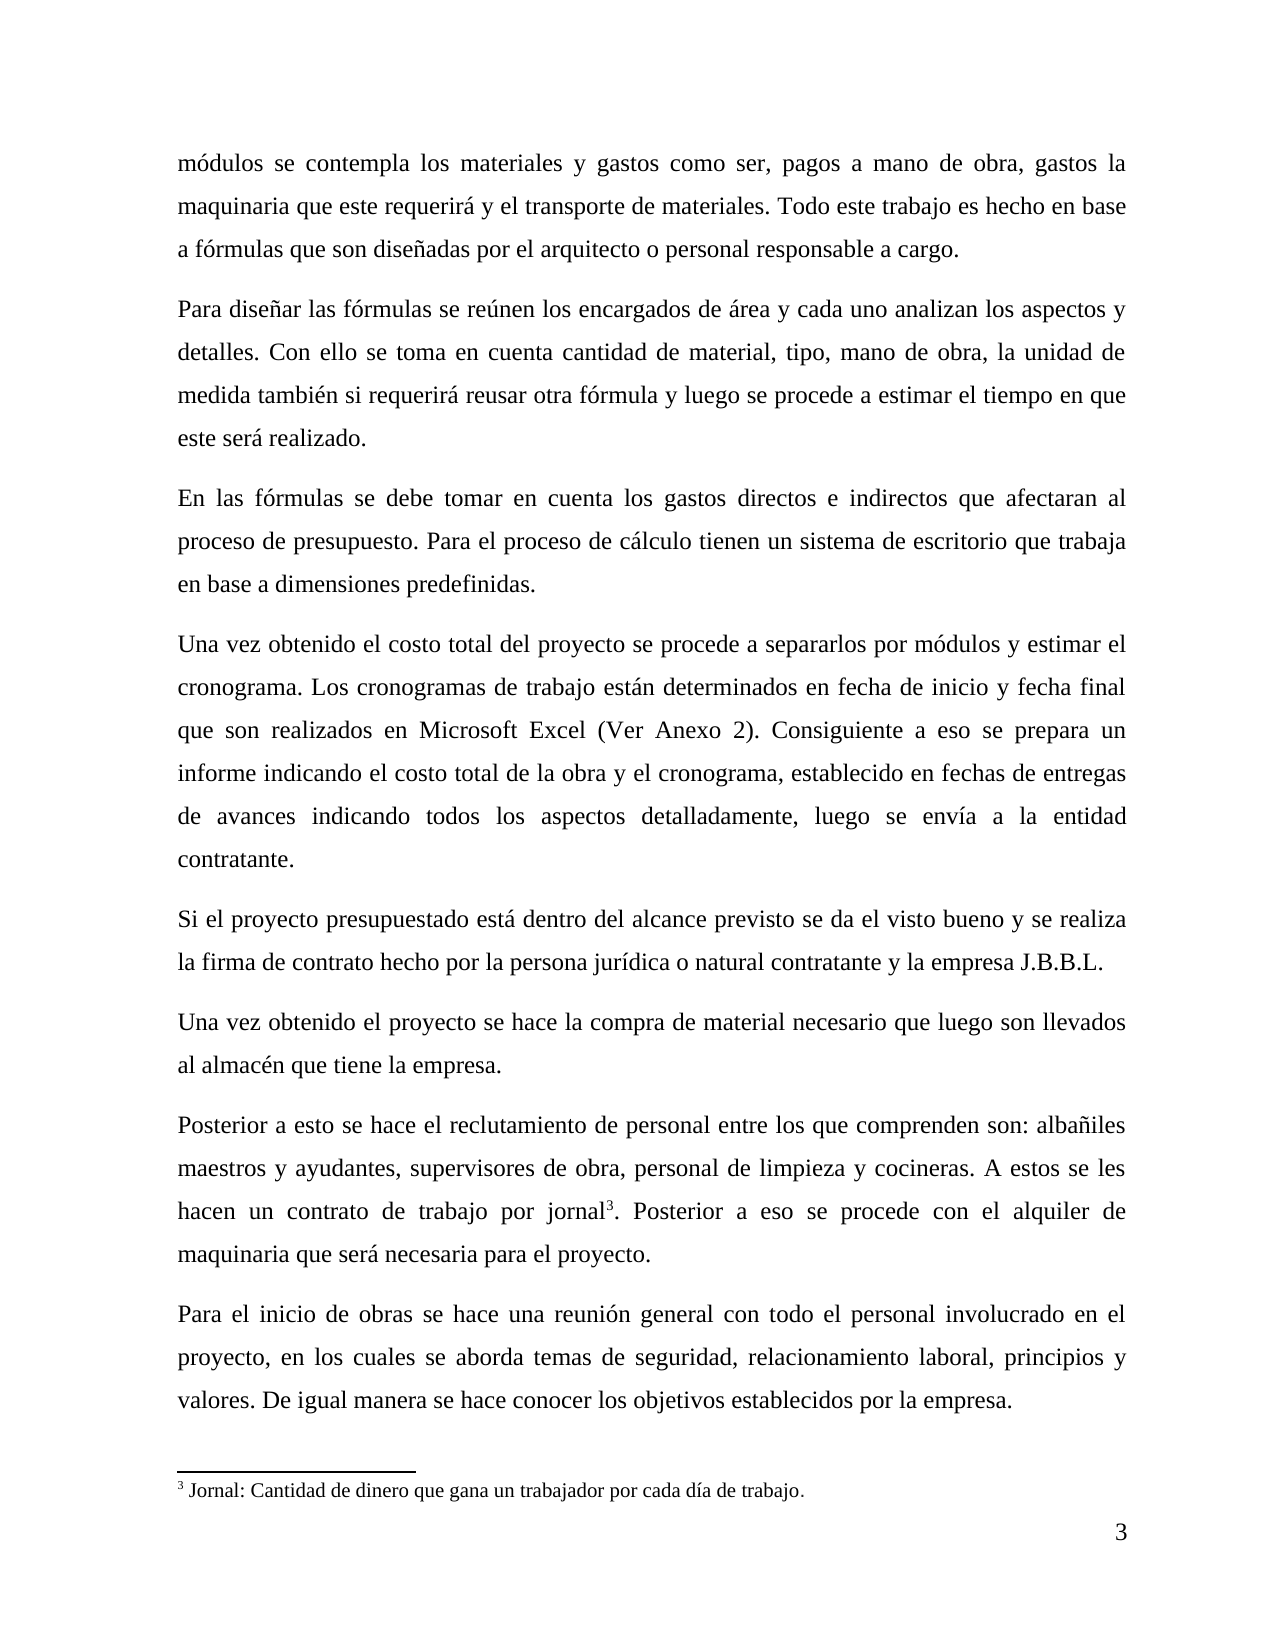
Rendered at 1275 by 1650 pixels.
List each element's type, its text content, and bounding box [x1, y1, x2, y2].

text Una vez obtenido el proyecto se hace la compra de material necesario que luego son llevados al almacén que tiene la empresa. [177, 1007, 1127, 1079]
text En las fórmulas se debe tomar en cuenta los gastos directos e indirectos que afectaran al proceso de presupuesto. Para el proceso de cálculo tienen un sistema de escritorio que trabaja en base a dimensiones predefinidas. [177, 483, 1127, 598]
text Para diseñar las fórmulas se reúnen los encargados de área y cada uno analizan los aspectos y detalles. Con ello se toma en cuenta cantidad de material, tipo, mano de obra, la unidad de medida también si requerirá reusar otra fórmula y luego se procede a estimar el tiempo en que este será realizado. [177, 294, 1127, 452]
text Si el proyecto presupuestado está dentro del alcance previsto se da el visto bueno y se realiza la firma de contrato hecho por la persona jurídica o natural contratante y la empresa J.B.B.L. [177, 904, 1127, 976]
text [177, 148, 1127, 263]
text Para el inicio de obras se hace una reunión general con todo el personal involucrado en el proyecto, en los cuales se aborda temas de seguridad, relacionamiento laboral, principios y valores. De igual manera se hace conocer los objetivos establecidos por la empresa. [177, 1299, 1127, 1414]
text Posterior a esto se hace el reclutamiento de personal entre los que comprenden son: albañiles maestros y ayudantes, supervisores de obra, personal de limpieza y cocineras. A estos se les hacen un contrato de trabajo por jornal. Posterior a eso se procede con el alquiler de maquinaria que será necesaria para el proyecto. [177, 1110, 1127, 1268]
text Una vez obtenido el costo total del proyecto se procede a separarlos por módulos y estimar el cronograma. Los cronogramas de trabajo están determinados en fecha de inicio y fecha final que son realizados en Microsoft Excel (Ver Anexo 2). Consiguiente a eso se prepara un informe indicando el costo total de la obra y el cronograma, establecido en fechas de entregas de avances indicando todos los aspectos detalladamente, luego se envía a la entidad contratante. [177, 629, 1127, 873]
